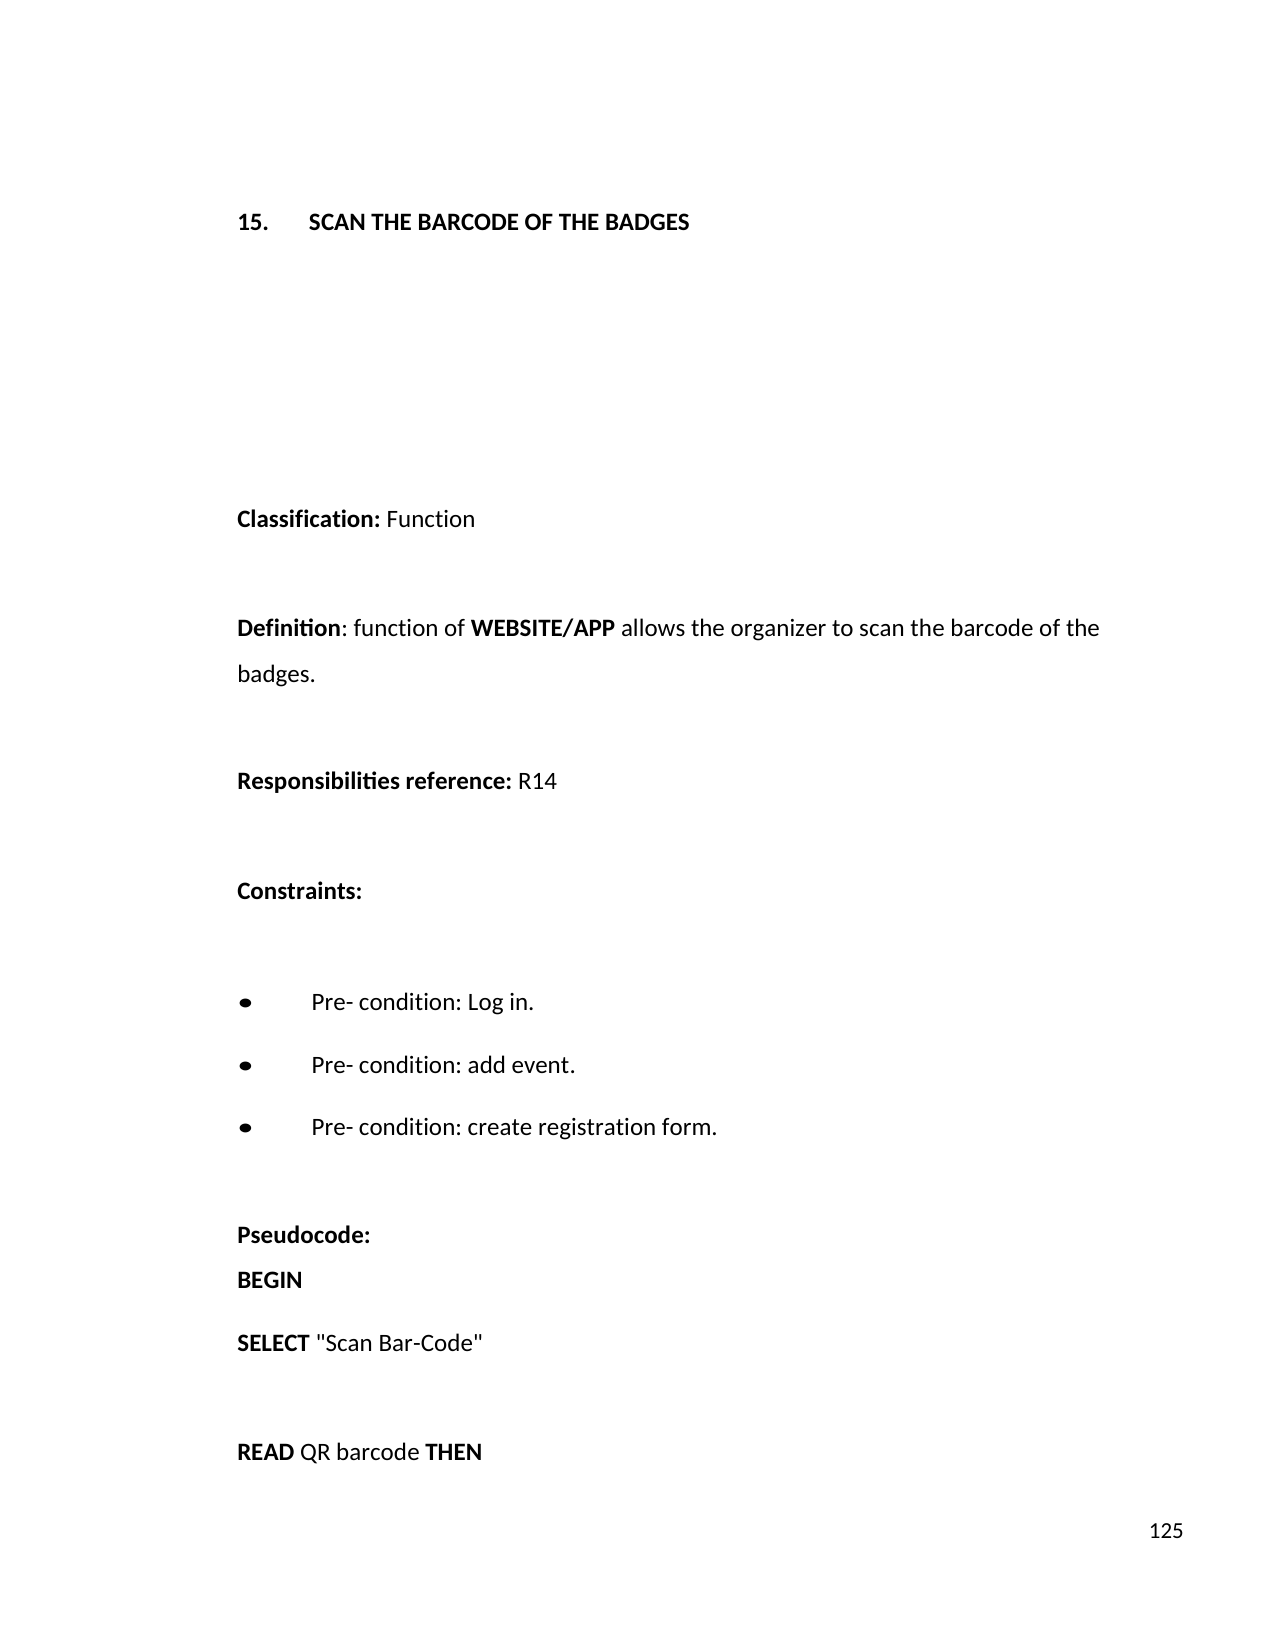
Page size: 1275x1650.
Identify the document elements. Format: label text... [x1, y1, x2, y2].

text Classification: Function [237, 503, 1198, 533]
text READ QR barcode THEN [237, 1437, 1198, 1467]
text Constraints: [237, 875, 1198, 906]
text 15. SCAN THE BARCODE OF THE BADGES [237, 206, 1198, 236]
text SELECT "Scan Bar-Code" [237, 1327, 1198, 1358]
text Responsibilities reference: R14 [237, 766, 1198, 796]
text Definition: function of WEBSITE/APP allows the organizer to scan the barcode of the badges. [237, 612, 1120, 688]
text • Pre- condition: add event. [237, 1049, 1198, 1079]
text • Pre- condition: Log in. [237, 987, 1198, 1017]
text Pseudocode: BEGIN [237, 1219, 374, 1295]
text • Pre- condition: create registration form. [237, 1111, 1198, 1142]
